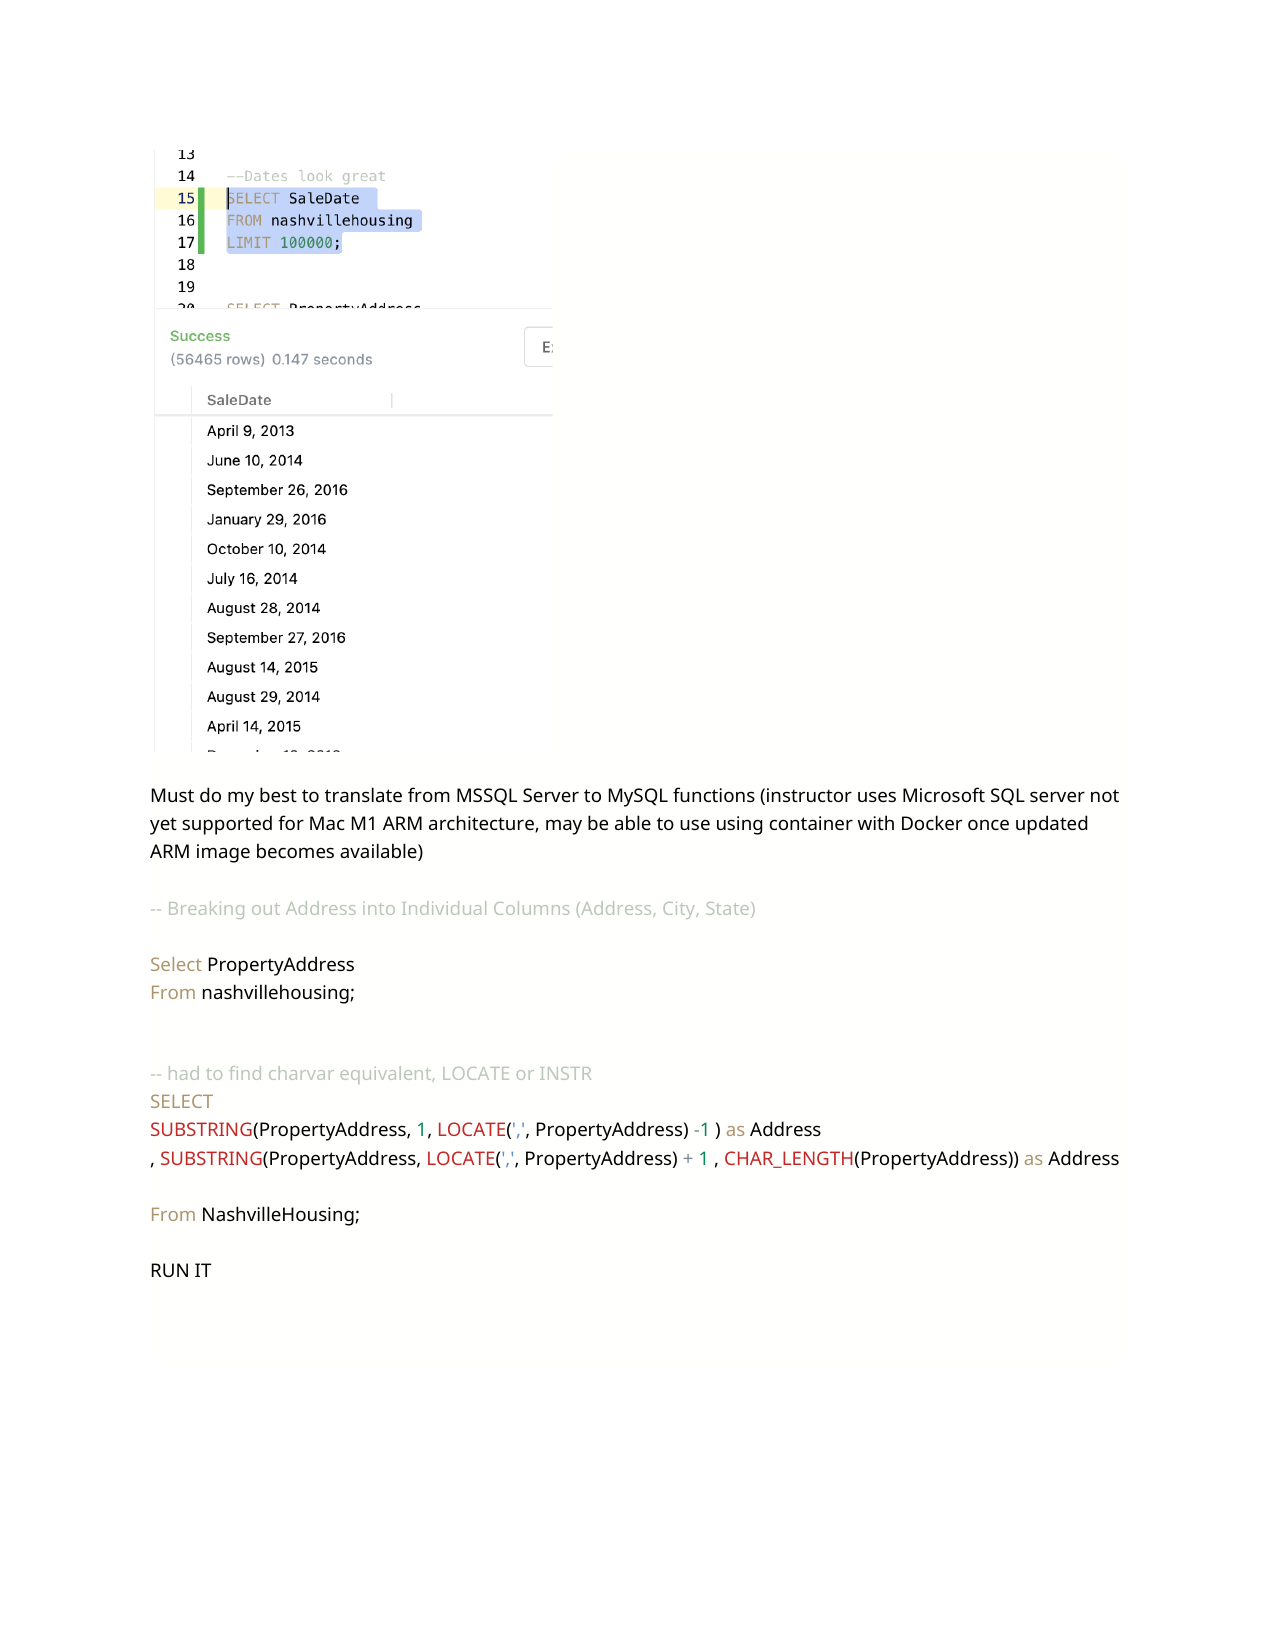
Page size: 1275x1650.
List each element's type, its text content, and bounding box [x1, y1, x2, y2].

text , SUBSTRING(PropertyAddress, LOCATE(',', PropertyAddress) + 1 , CHAR_LENGTH(PropertyAddress)) as Address [150, 1142, 1125, 1170]
text Must do my best to translate from MSSQL Server to MySQL functions (instructor uses Microsoft SQL server not yet supported for Mac M1 ARM architecture, may be able to use using container with Docker once updated ARM image becomes available) [150, 780, 1125, 864]
text From NashvilleHousing; [150, 1198, 1125, 1227]
text SUBSTRING(PropertyAddress, 1, LOCATE(',', PropertyAddress) -1 ) as Address [150, 1114, 1125, 1142]
text RUN IT [150, 1255, 1125, 1283]
text -- had to find charvar equivalent, LOCATE or INSTR [150, 1058, 1125, 1086]
text SELECT [150, 1086, 1125, 1114]
text Select PropertyAddress [150, 948, 1125, 977]
picture [150, 150, 553, 752]
text -- Breaking out Address into Individual Columns (Address, City, State) [150, 892, 1125, 920]
text From nashvillehousing; [150, 977, 1125, 1005]
